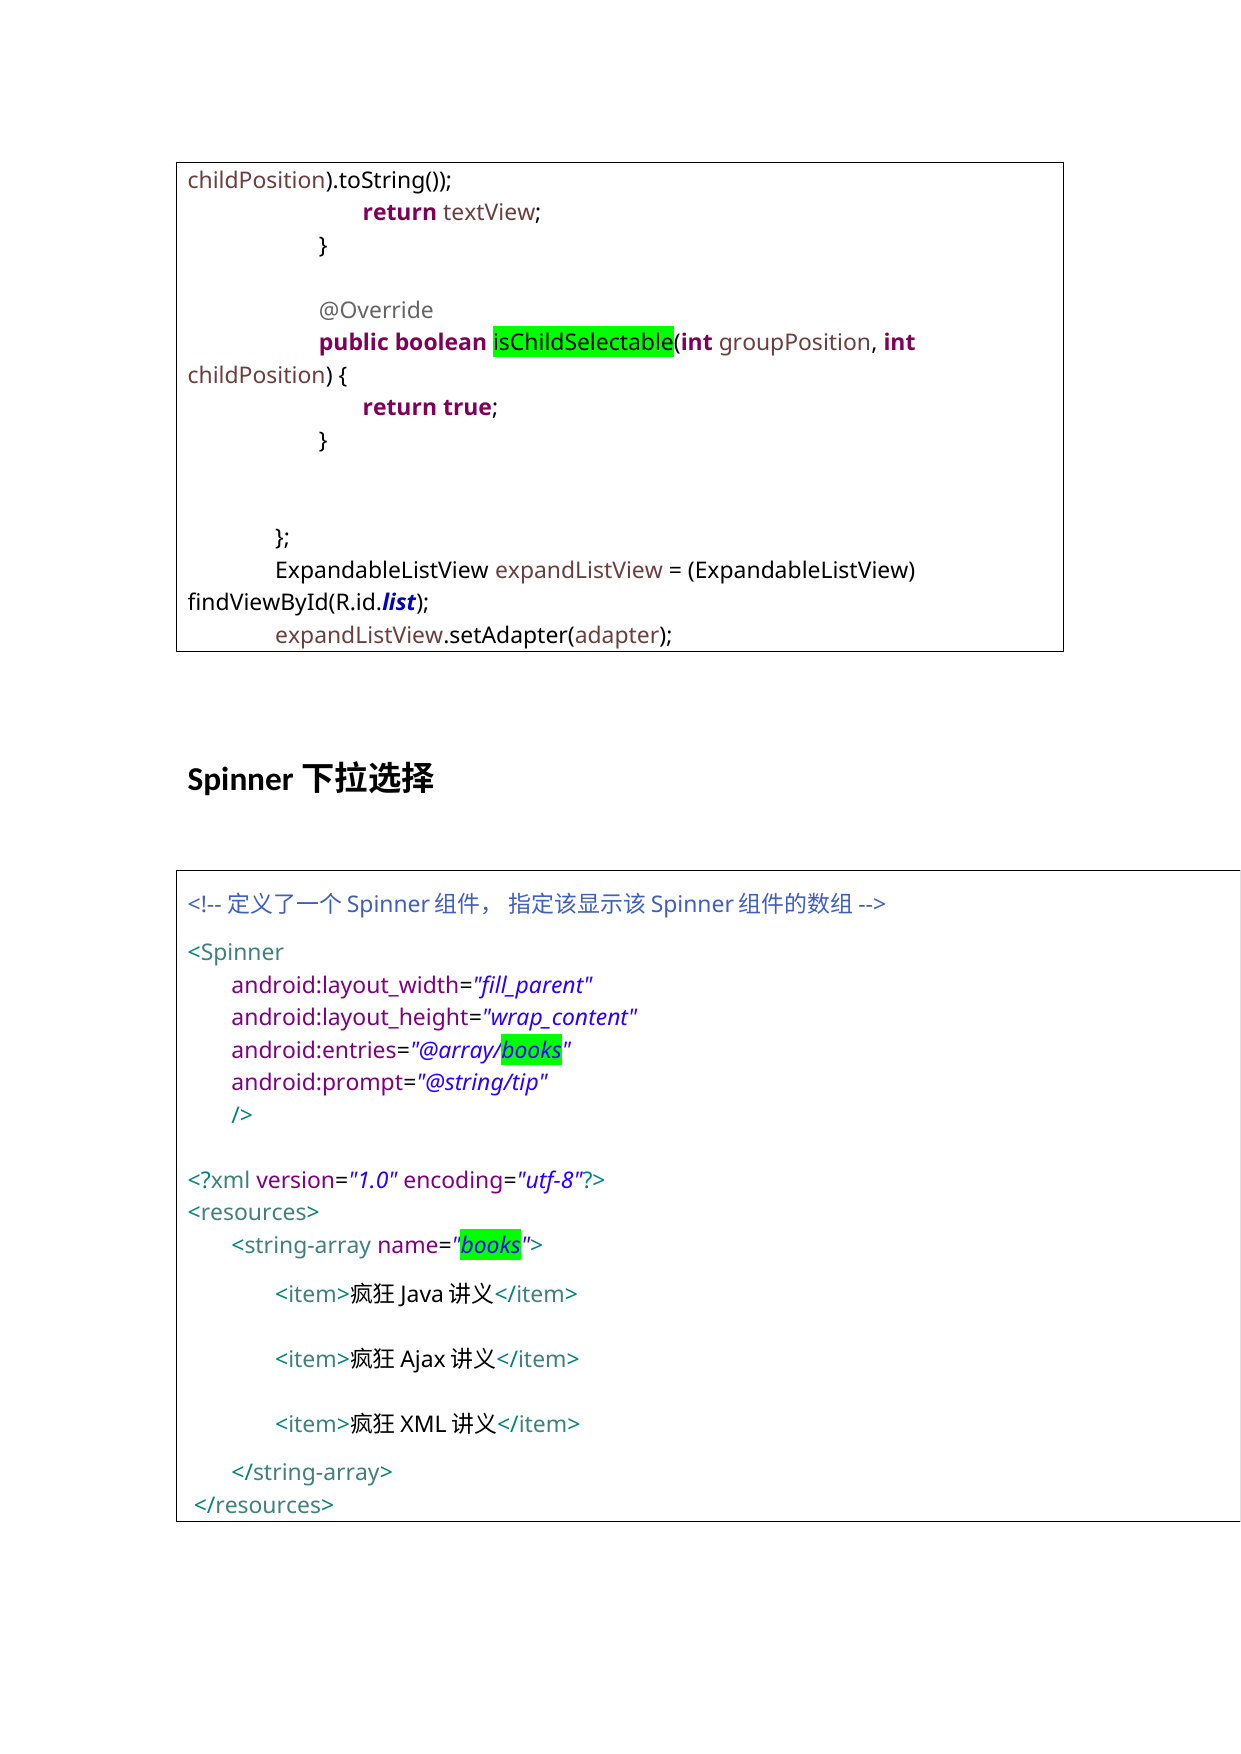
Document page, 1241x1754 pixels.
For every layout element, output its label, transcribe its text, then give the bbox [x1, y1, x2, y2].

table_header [177, 871, 1240, 1521]
subtitle Spinner 下拉选择 [187, 744, 1053, 809]
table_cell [177, 163, 1063, 651]
